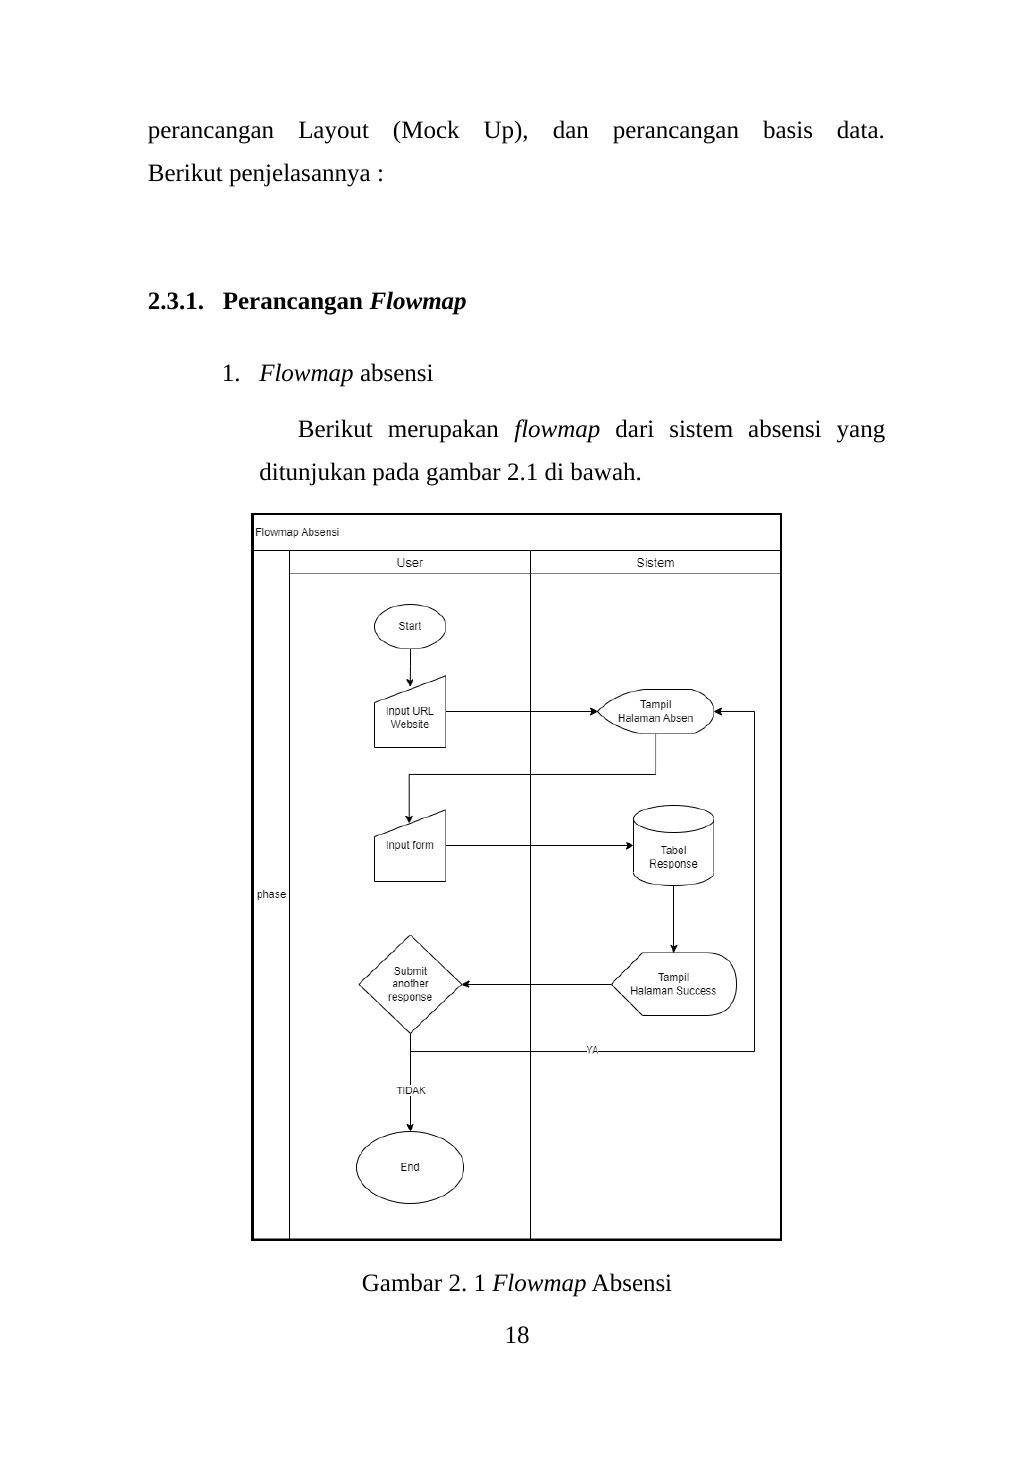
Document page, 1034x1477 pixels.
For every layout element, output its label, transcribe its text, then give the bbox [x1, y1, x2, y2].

list Flowmap absensi [222, 358, 886, 387]
text Gambar 2. 1 Flowmap Absensi [148, 1268, 886, 1297]
text Perancangan Flowmap [148, 286, 886, 315]
text Berikut merupakan flowmap dari sistem absensi yang ditunjukan pada gambar 2.1 di bawah. [259, 414, 886, 486]
picture [254, 515, 780, 1239]
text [148, 115, 886, 187]
